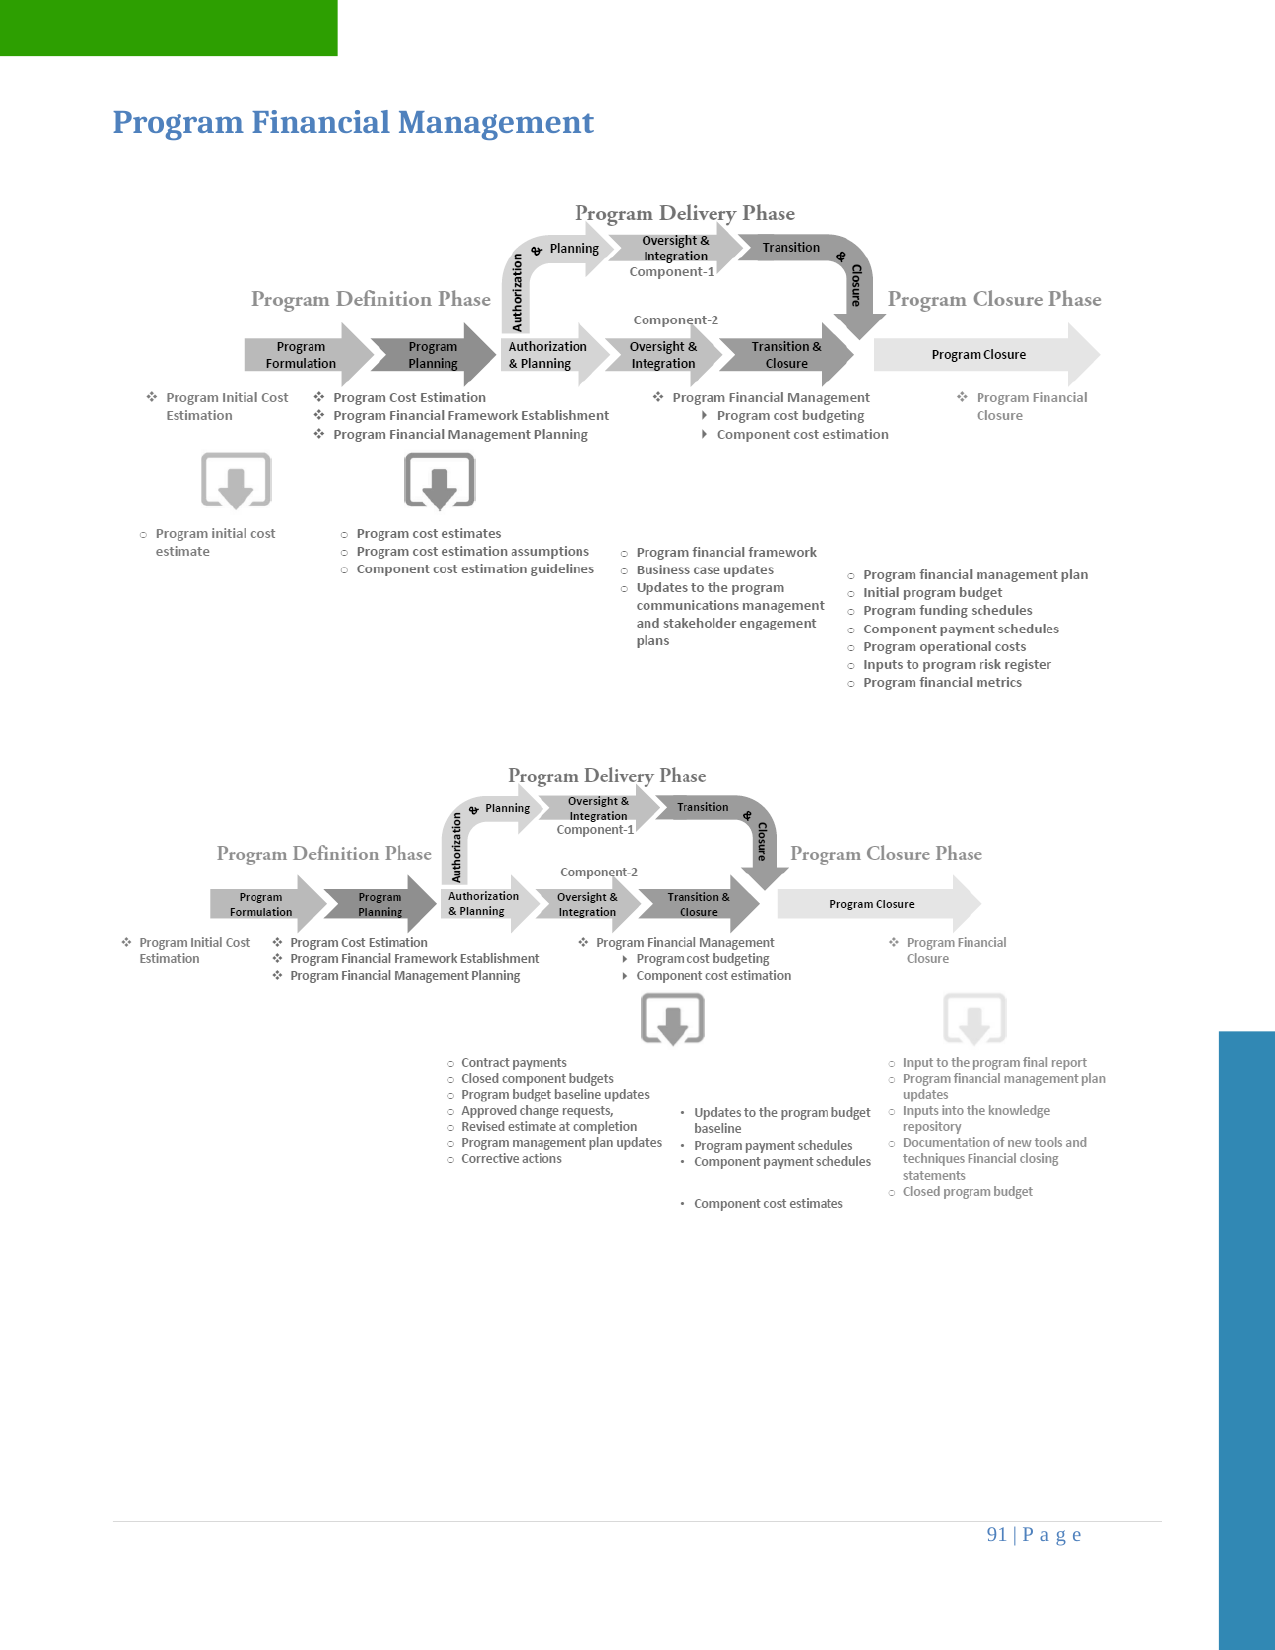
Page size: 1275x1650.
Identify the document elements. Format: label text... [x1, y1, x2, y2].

text Program Financial Management [112, 104, 1162, 142]
